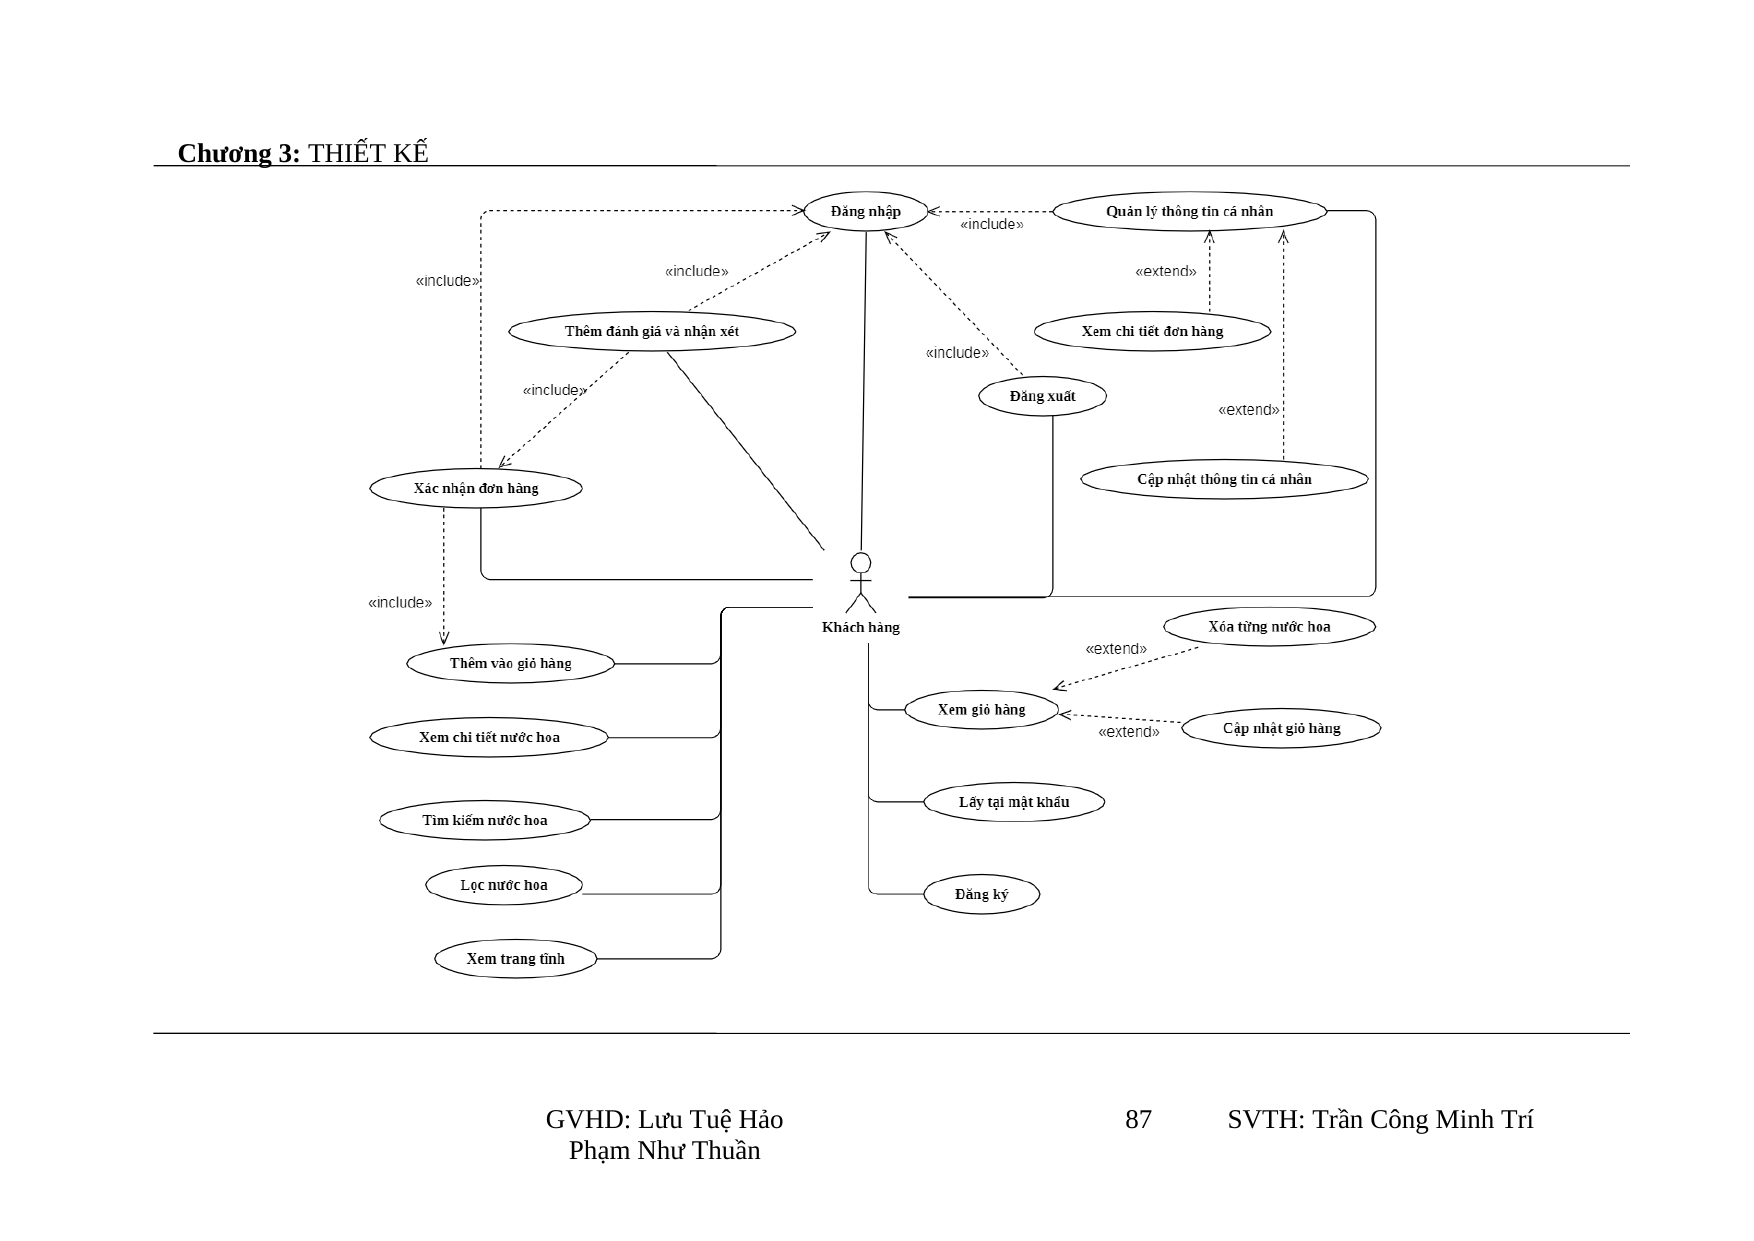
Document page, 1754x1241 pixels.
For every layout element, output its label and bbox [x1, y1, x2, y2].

picture [357, 181, 1427, 988]
